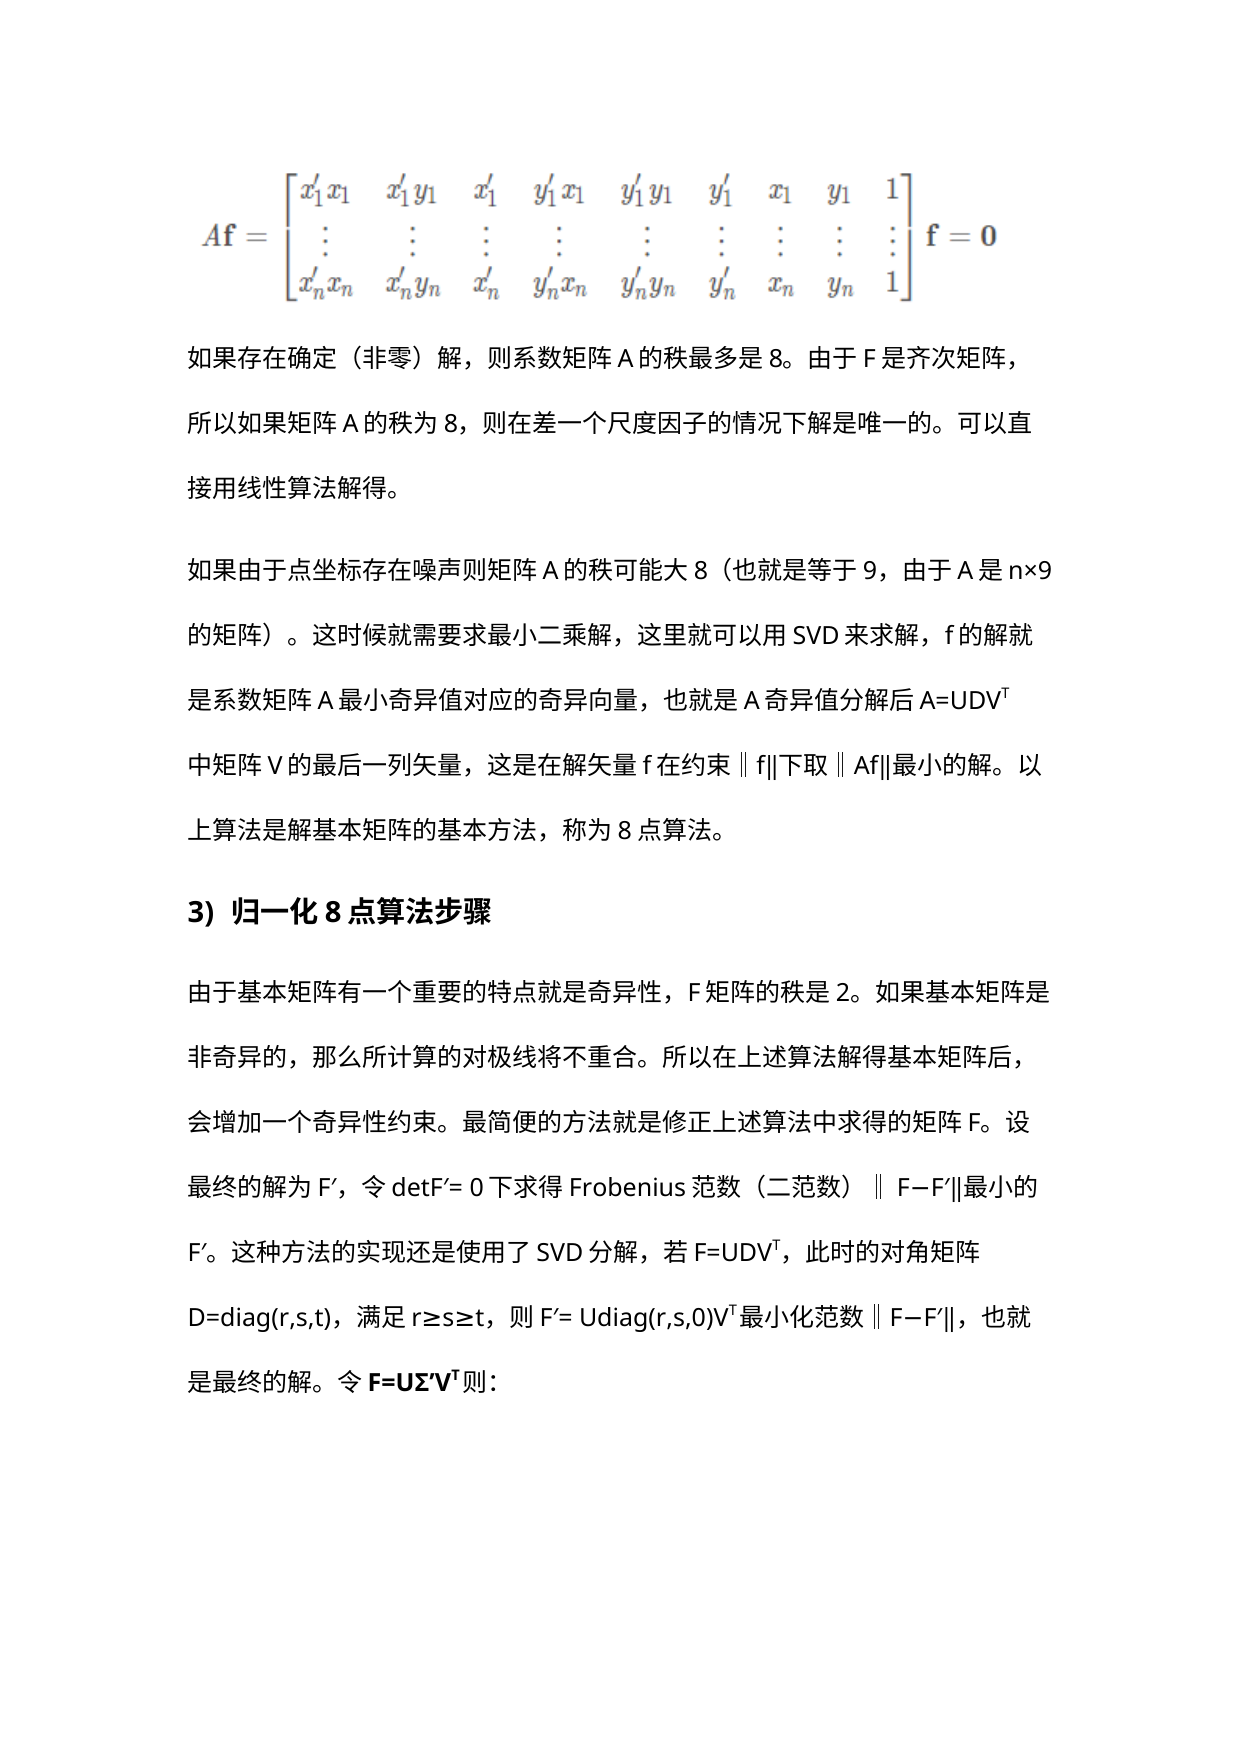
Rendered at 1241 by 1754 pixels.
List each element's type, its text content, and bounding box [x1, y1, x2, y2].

text 由于基本矩阵有一个重要的特点就是奇异性，F矩阵的秩是2。如果基本矩阵是非奇异的，那么所计算的对极线将不重合。所以在上述算法解得基本矩阵后，会增加一个奇异性约束。最简便的方法就是修正上述算法中求得的矩阵F。设最终的解为F′，令detF′= 0下求得Frobenius范数（二范数）‖ F−F′‖最小的F′。这种方法的实现还是使用了SVD分解，若F=UDVT，此时的对角矩阵D=diag(r,s,t)，满足r≥s≥t，则F′= Udiag(r,s,0)VT最小化范数‖F−F′‖，也就是最终的解。令F=UΣ’VT则： [187, 958, 1053, 1413]
list 归一化8点算法步骤 [187, 877, 1053, 942]
picture [187, 162, 1019, 317]
text 中矩阵V的最后一列矢量，这是在解矢量f在约束‖f‖下取‖Af‖最小的解。以上算法是解基本矩阵的基本方法，称为8点算法。 [187, 731, 1053, 861]
text 如果由于点坐标存在噪声则矩阵A的秩可能大8（也就是等于9，由于A是n×9的矩阵）。这时候就需要求最小二乘解，这里就可以用SVD来求解，f的解就是系数矩阵A最小奇异值对应的奇异向量，也就是A奇异值分解后A=UDVT [187, 536, 1053, 731]
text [187, 162, 1053, 519]
